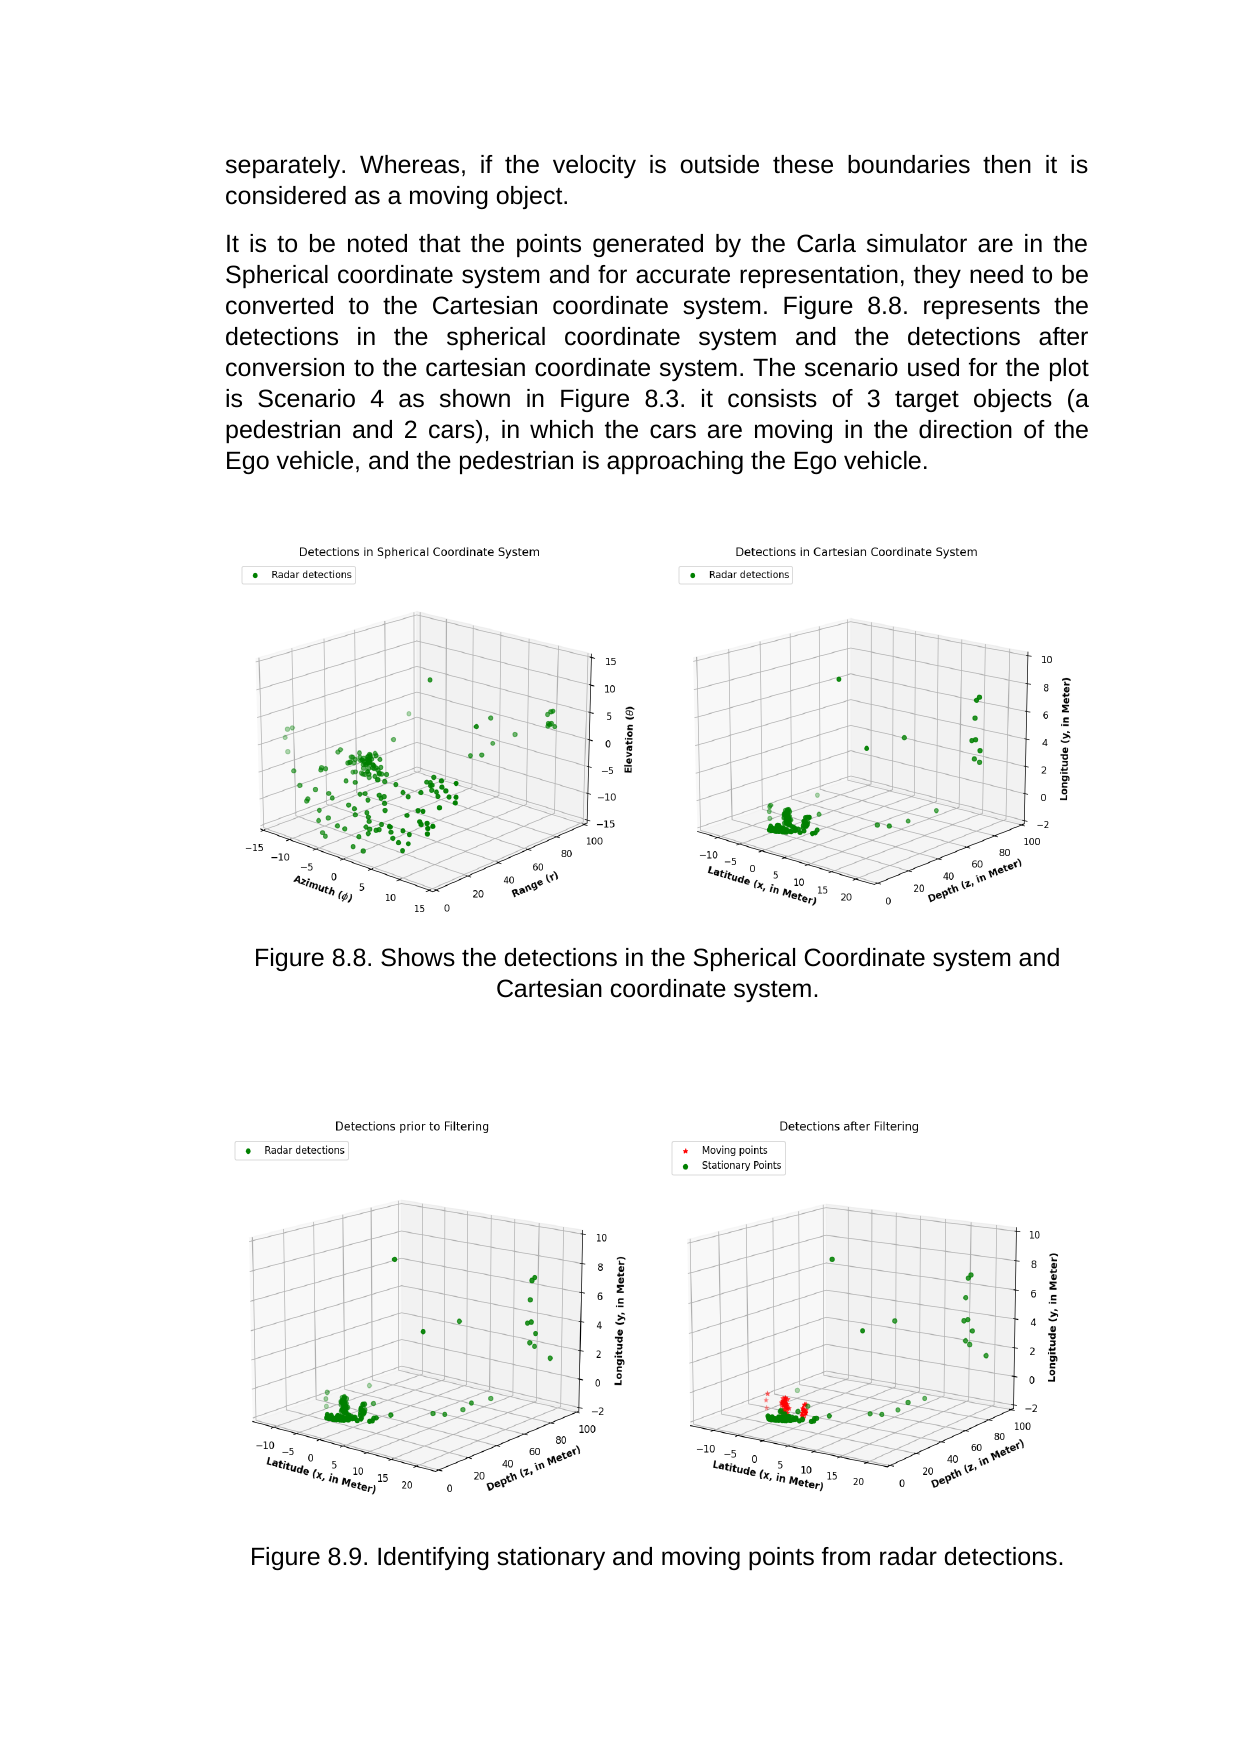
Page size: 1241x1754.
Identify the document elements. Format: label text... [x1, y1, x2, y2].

text Figure 8.8. Shows the detections in the Spherical Coordinate system and Cartesian coordinate system. [225, 943, 1090, 1003]
text It is to be noted that the points generated by the Carla simulator are in the Spherical coordinate system and for accurate representation, they need to be converted to the Cartesian coordinate system. Figure 8.8. represents the detections in the spherical coordinate system and the detections after conversion to the cartesian coordinate system. The scenario used for the plot is Scenario 4 as shown in Figure 8.3. it consists of 3 target objects (a pedestrian and 2 cars), in which the cars are moving in the direction of the Ego vehicle, and the pedestrian is approaching the Ego vehicle. [225, 229, 1090, 475]
picture [225, 541, 1085, 924]
picture [225, 1117, 1068, 1523]
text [225, 150, 1090, 210]
text Figure 8.9. Identifying stationary and moving points from radar detections. [225, 1541, 1090, 1570]
